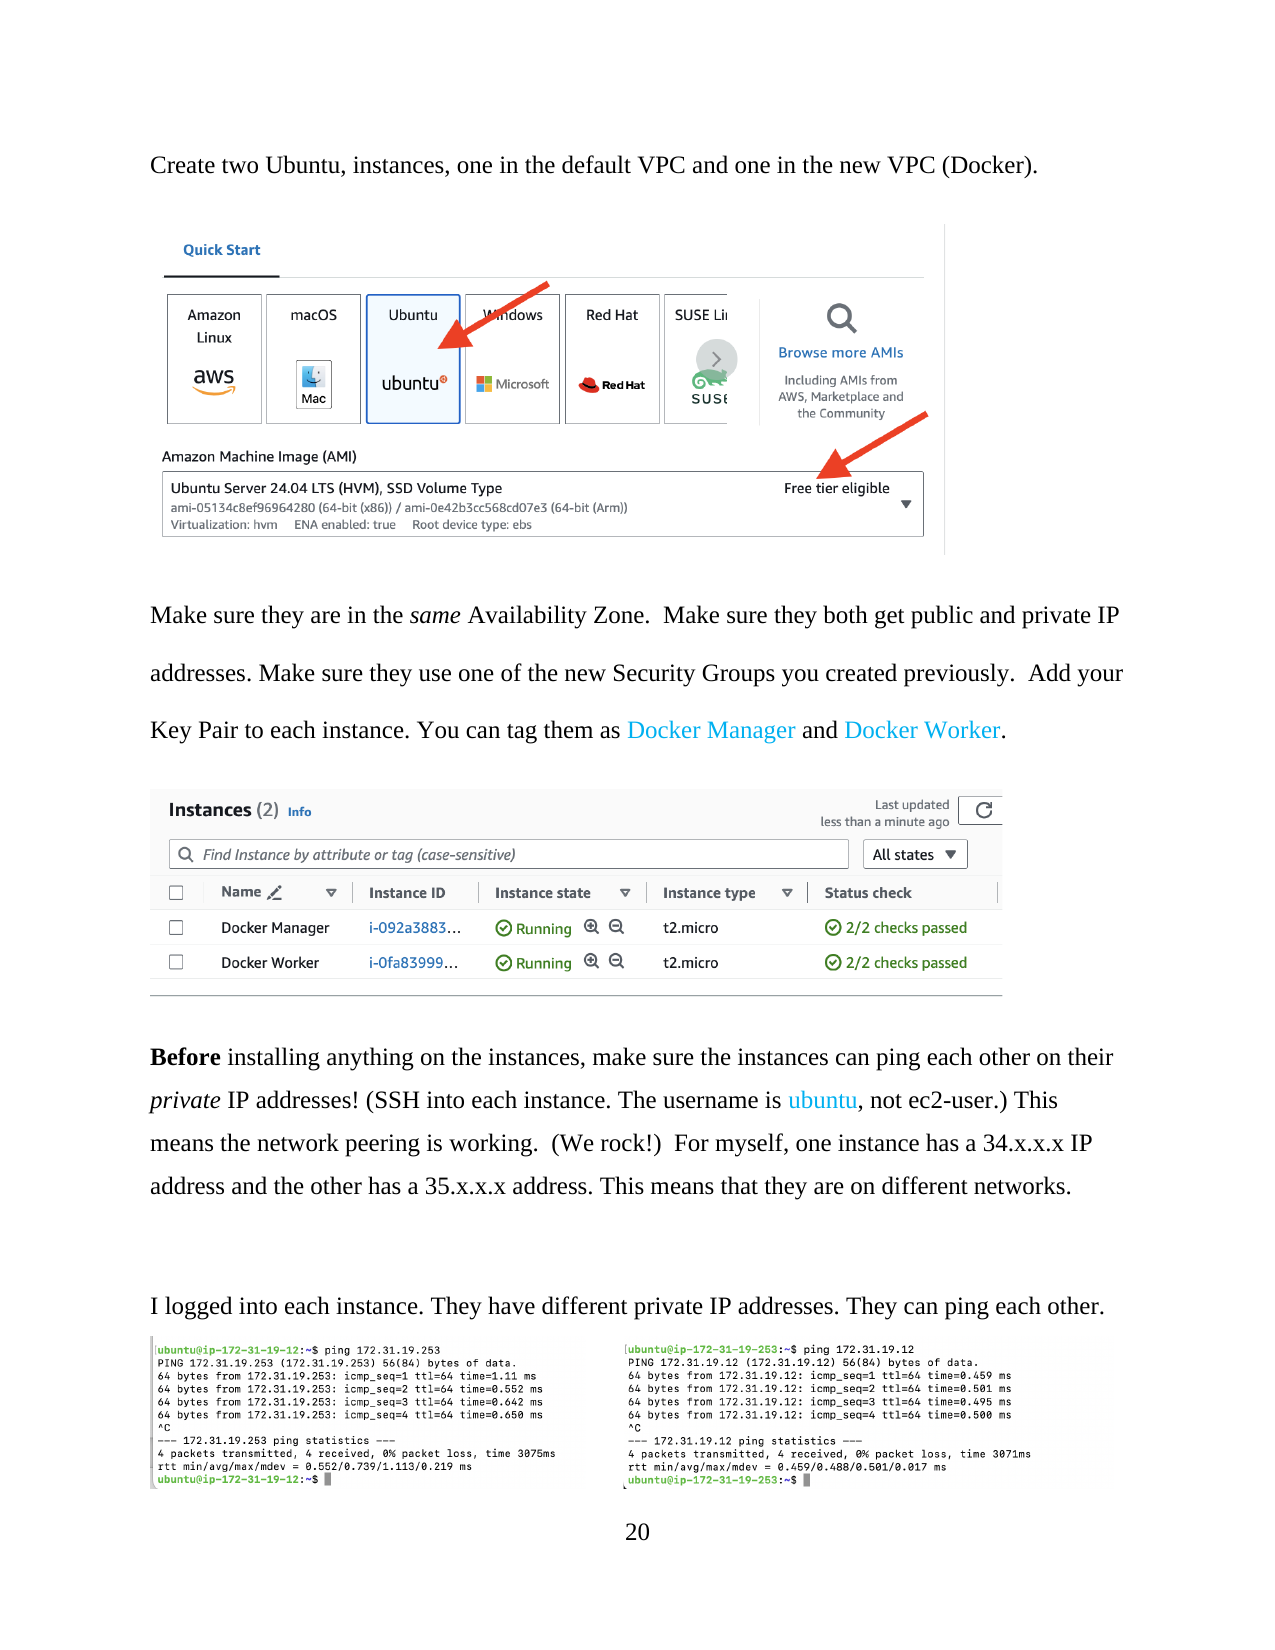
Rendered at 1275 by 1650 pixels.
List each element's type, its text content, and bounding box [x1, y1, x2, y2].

text I logged into each instance. They have different private IP addresses. They can ping each other. [150, 1291, 1125, 1319]
picture [150, 224, 946, 555]
picture [623, 1336, 1115, 1489]
text Make sure they are in the same Availability Zone. Make sure they both get public and private IP addresses. Make sure they use one of the new Security Groups you created previously. Add your Key Pair to each instance. You can tag them as Docker Manager and Docker Worker. [150, 600, 1125, 744]
picture [150, 1336, 587, 1489]
picture [150, 789, 1003, 997]
text Create two Ubuntu, instances, one in the default VPC and one in the new VPC (Docker). [150, 150, 1125, 179]
text Before installing anything on the instances, make sure the instances can ping each other on their private IP addresses! (SSH into each instance. The username is ubuntu, not ec2-user.) This means the network peering is working. (We rock!) For myself, one instance has a 34.x.x.x IP address and the other has a 35.x.x.x address. This means that they are on different networks. [150, 1042, 1125, 1200]
